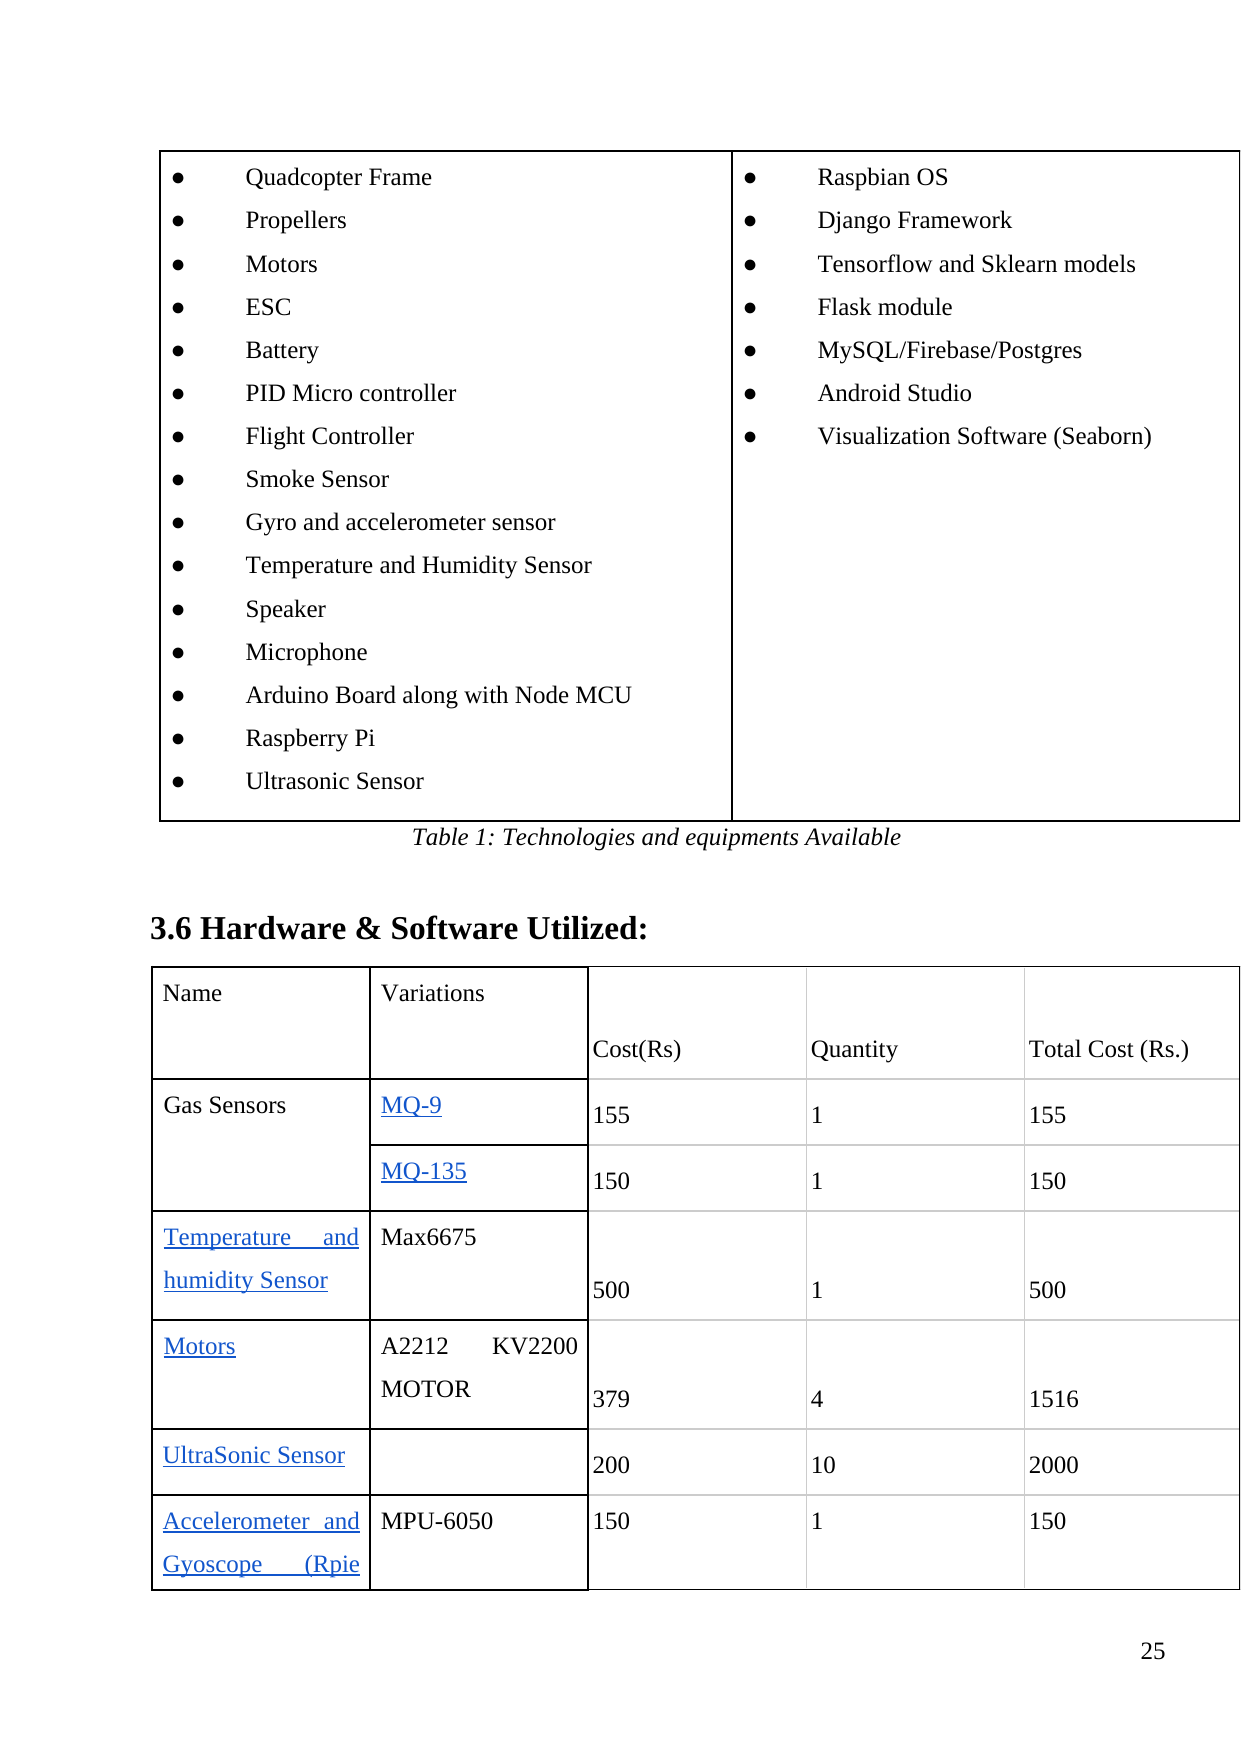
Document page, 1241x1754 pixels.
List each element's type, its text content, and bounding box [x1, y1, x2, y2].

table_cell 500 [1025, 1212, 1239, 1319]
text Table 1: Technologies and equipments Available [150, 822, 1165, 851]
table_cell 150 [1025, 1496, 1239, 1589]
table_cell UltraSonic Sensor [153, 1430, 369, 1494]
table_cell MQ-9 [371, 1080, 587, 1144]
subtitle 3.6 Hardware & Software Utilized: [150, 908, 1165, 946]
table_header Total Cost (Rs.) [1025, 967, 1239, 1078]
table_cell 1 [807, 1080, 1024, 1144]
table_header Name [153, 968, 369, 1078]
table_cell 10 [807, 1430, 1024, 1494]
table_cell Quadcopter Frame Propellers Motors ESC Battery PID Micro controller Flight Controller Smoke Sensor Gyro and accelerometer sensor Temperature and Humidity Sensor Speaker Microphone Arduino Board along with Node MCU Raspberry Pi Ultrasonic Sensor [161, 152, 731, 820]
table_cell MPU-6050 [371, 1496, 587, 1589]
table_cell Raspbian OS Django Framework Tensorflow and Sklearn models Flask module MySQL/Firebase/Postgres Android Studio Visualization Software (Seaborn) [733, 152, 1239, 820]
table_header Variations [371, 968, 587, 1078]
table_cell 2000 [1025, 1430, 1239, 1494]
table_cell 500 [589, 1212, 806, 1319]
table_cell 1 [807, 1212, 1024, 1319]
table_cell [153, 1496, 369, 1589]
table_cell 1516 [1025, 1321, 1239, 1428]
table_cell [371, 1430, 587, 1494]
table_cell 1 [806, 1496, 1024, 1589]
table_cell Max6675 [371, 1212, 587, 1319]
table_cell 150 [589, 1146, 806, 1210]
table_cell Motors [153, 1321, 369, 1428]
table_cell Temperature and humidity Sensor [153, 1212, 369, 1319]
table_cell 150 [589, 1496, 806, 1589]
table_cell 4 [807, 1321, 1024, 1428]
table_header Quantity [807, 967, 1024, 1078]
table_cell MQ-135 [371, 1146, 587, 1210]
table_cell 155 [1025, 1080, 1239, 1144]
table_cell 1 [807, 1146, 1024, 1210]
table_cell 150 [1025, 1146, 1239, 1210]
table_cell 379 [589, 1321, 806, 1428]
table_cell Gas Sensors [153, 1080, 369, 1210]
table_cell A2212 KV2200 MOTOR [371, 1321, 587, 1428]
table_header Cost(Rs) [589, 967, 806, 1078]
table_cell 200 [589, 1430, 806, 1494]
table_cell 155 [589, 1080, 806, 1144]
